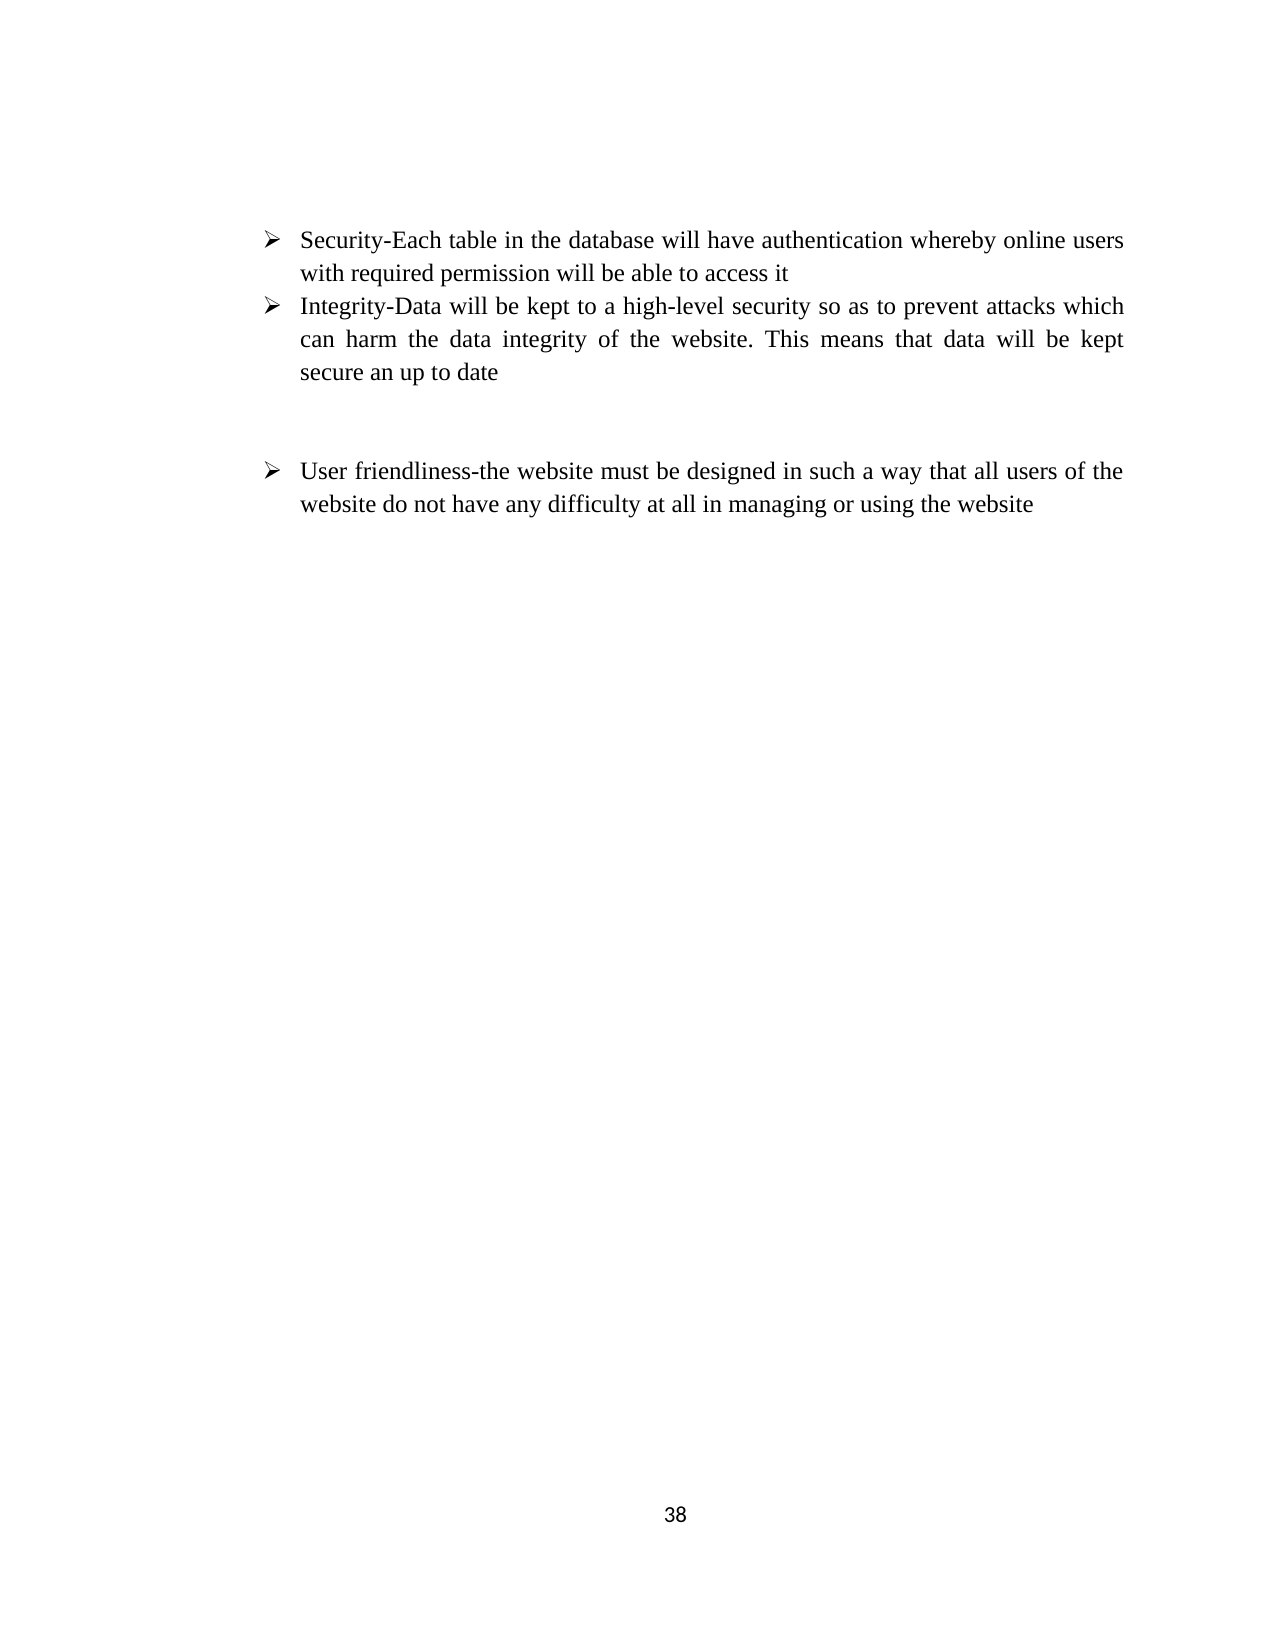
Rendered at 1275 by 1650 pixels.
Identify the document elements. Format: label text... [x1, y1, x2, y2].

list Security-Each table in the database will have authentication whereby online users with required permission will be able to access it [262, 225, 1125, 287]
list Integrity-Data will be kept to a high-level security so as to prevent attacks which can harm the data integrity of the website. This means that data will be kept secure an up to date [262, 291, 1125, 386]
list User friendliness-the website must be designed in such a way that all users of the website do not have any difficulty at all in managing or using the website [262, 456, 1125, 518]
